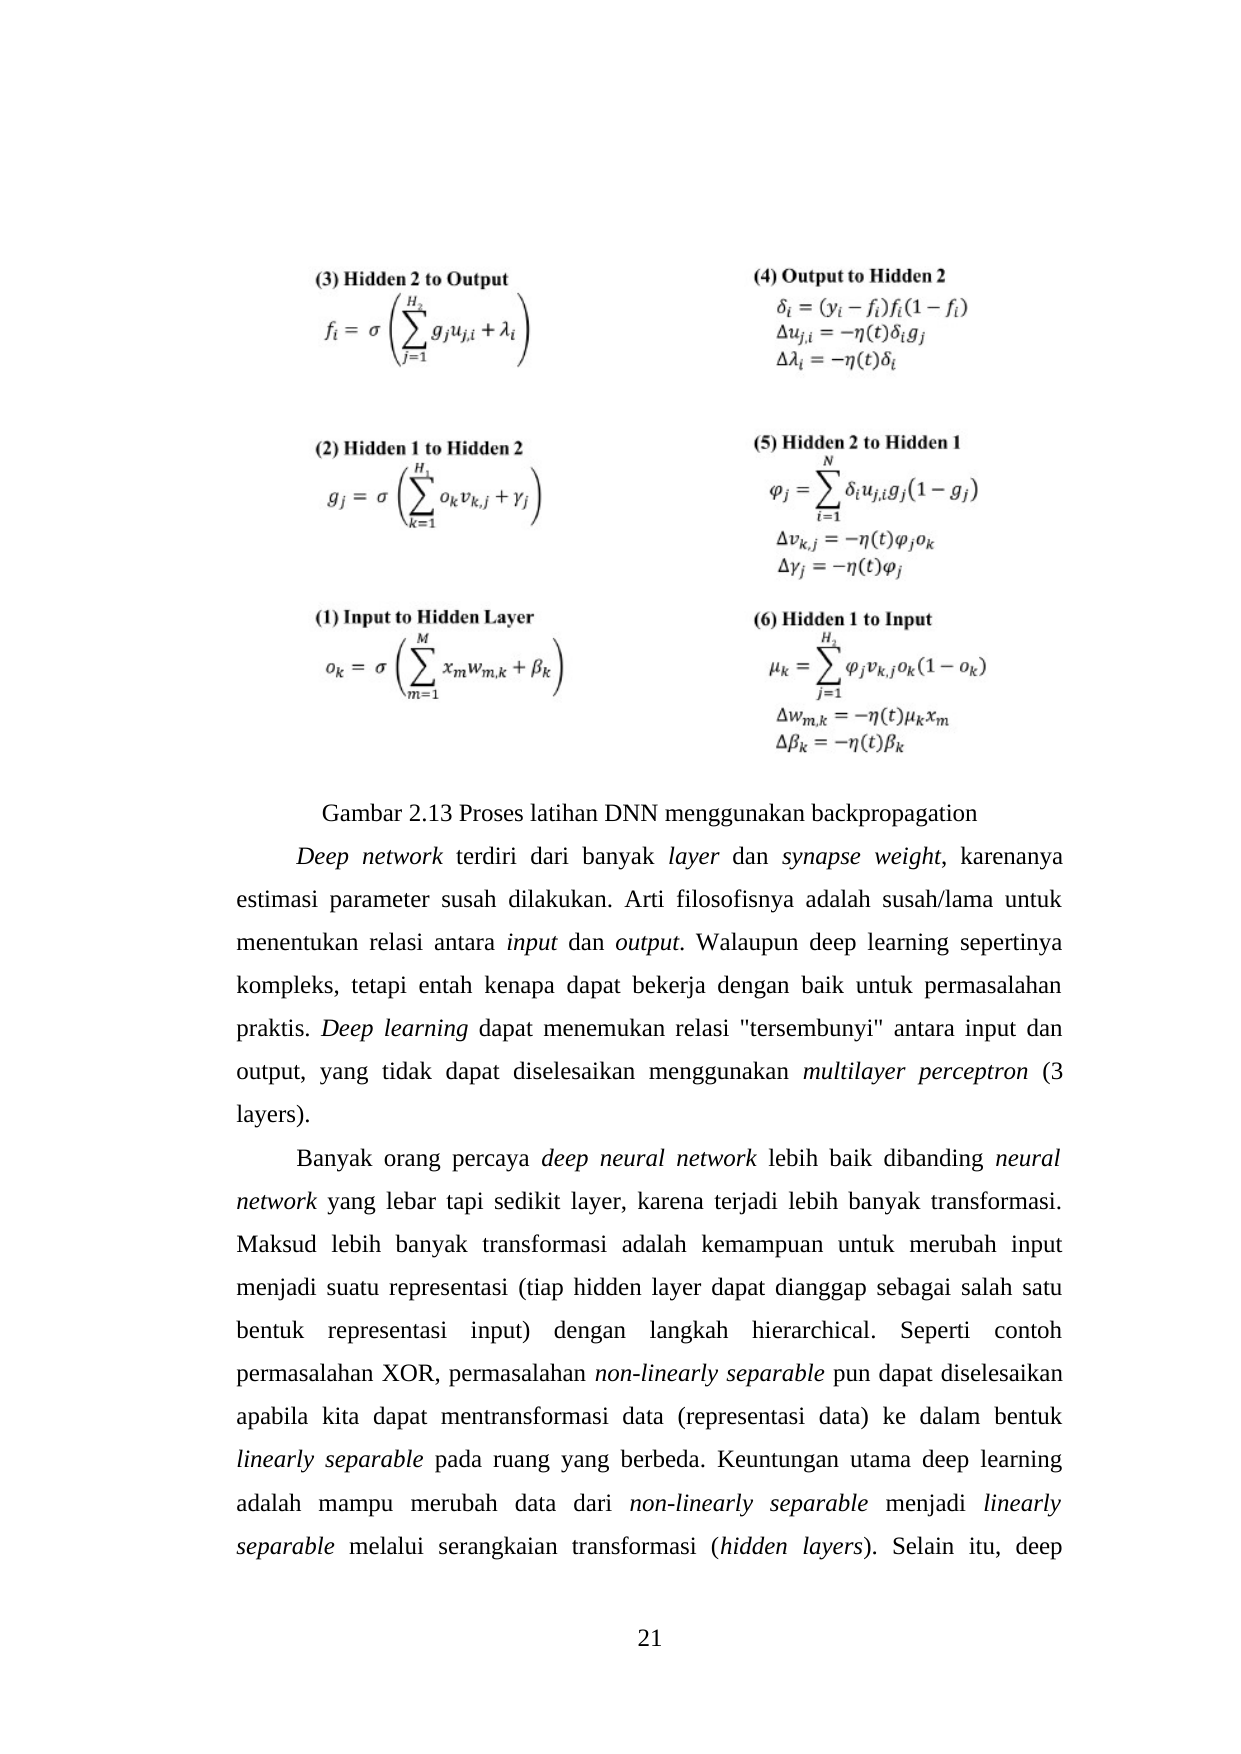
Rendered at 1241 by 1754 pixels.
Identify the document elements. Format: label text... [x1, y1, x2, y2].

text Deep network terdiri dari banyak layer dan synapse weight, karenanya estimasi parameter susah dilakukan. Arti filosofisnya adalah susah/lama untuk menentukan relasi antara input dan output. Walaupun deep learning sepertinya kompleks, tetapi entah kenapa dapat bekerja dengan baik untuk permasalahan praktis. Deep learning dapat menemukan relasi "tersembunyi" antara input dan output, yang tidak dapat diselesaikan menggunakan multilayer perceptron (3 layers). [236, 841, 1063, 1128]
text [236, 1143, 1063, 1559]
picture [288, 236, 1011, 784]
